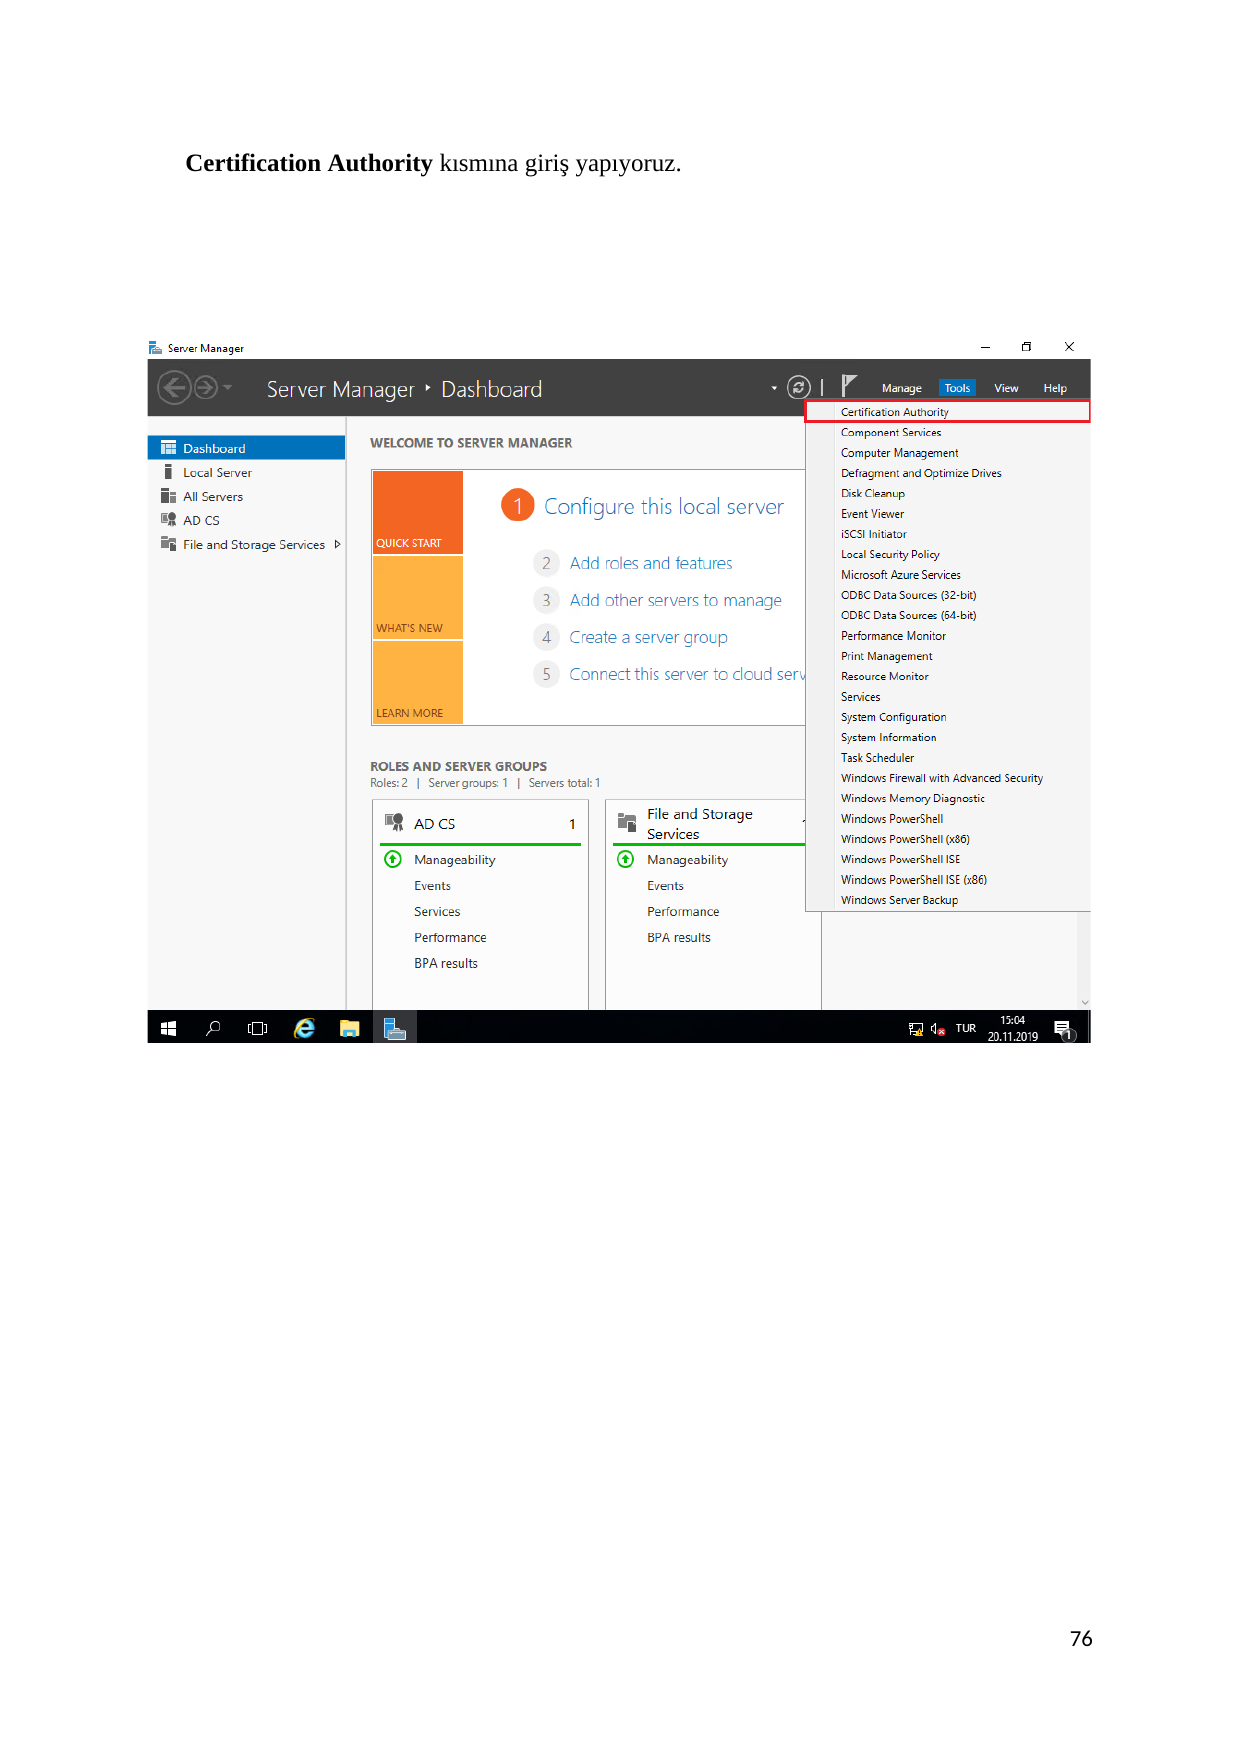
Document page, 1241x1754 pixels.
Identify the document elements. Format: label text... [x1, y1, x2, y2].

picture [147, 338, 1091, 1043]
text Certification Authority kısmına giriş yapıyoruz. [148, 148, 1093, 176]
